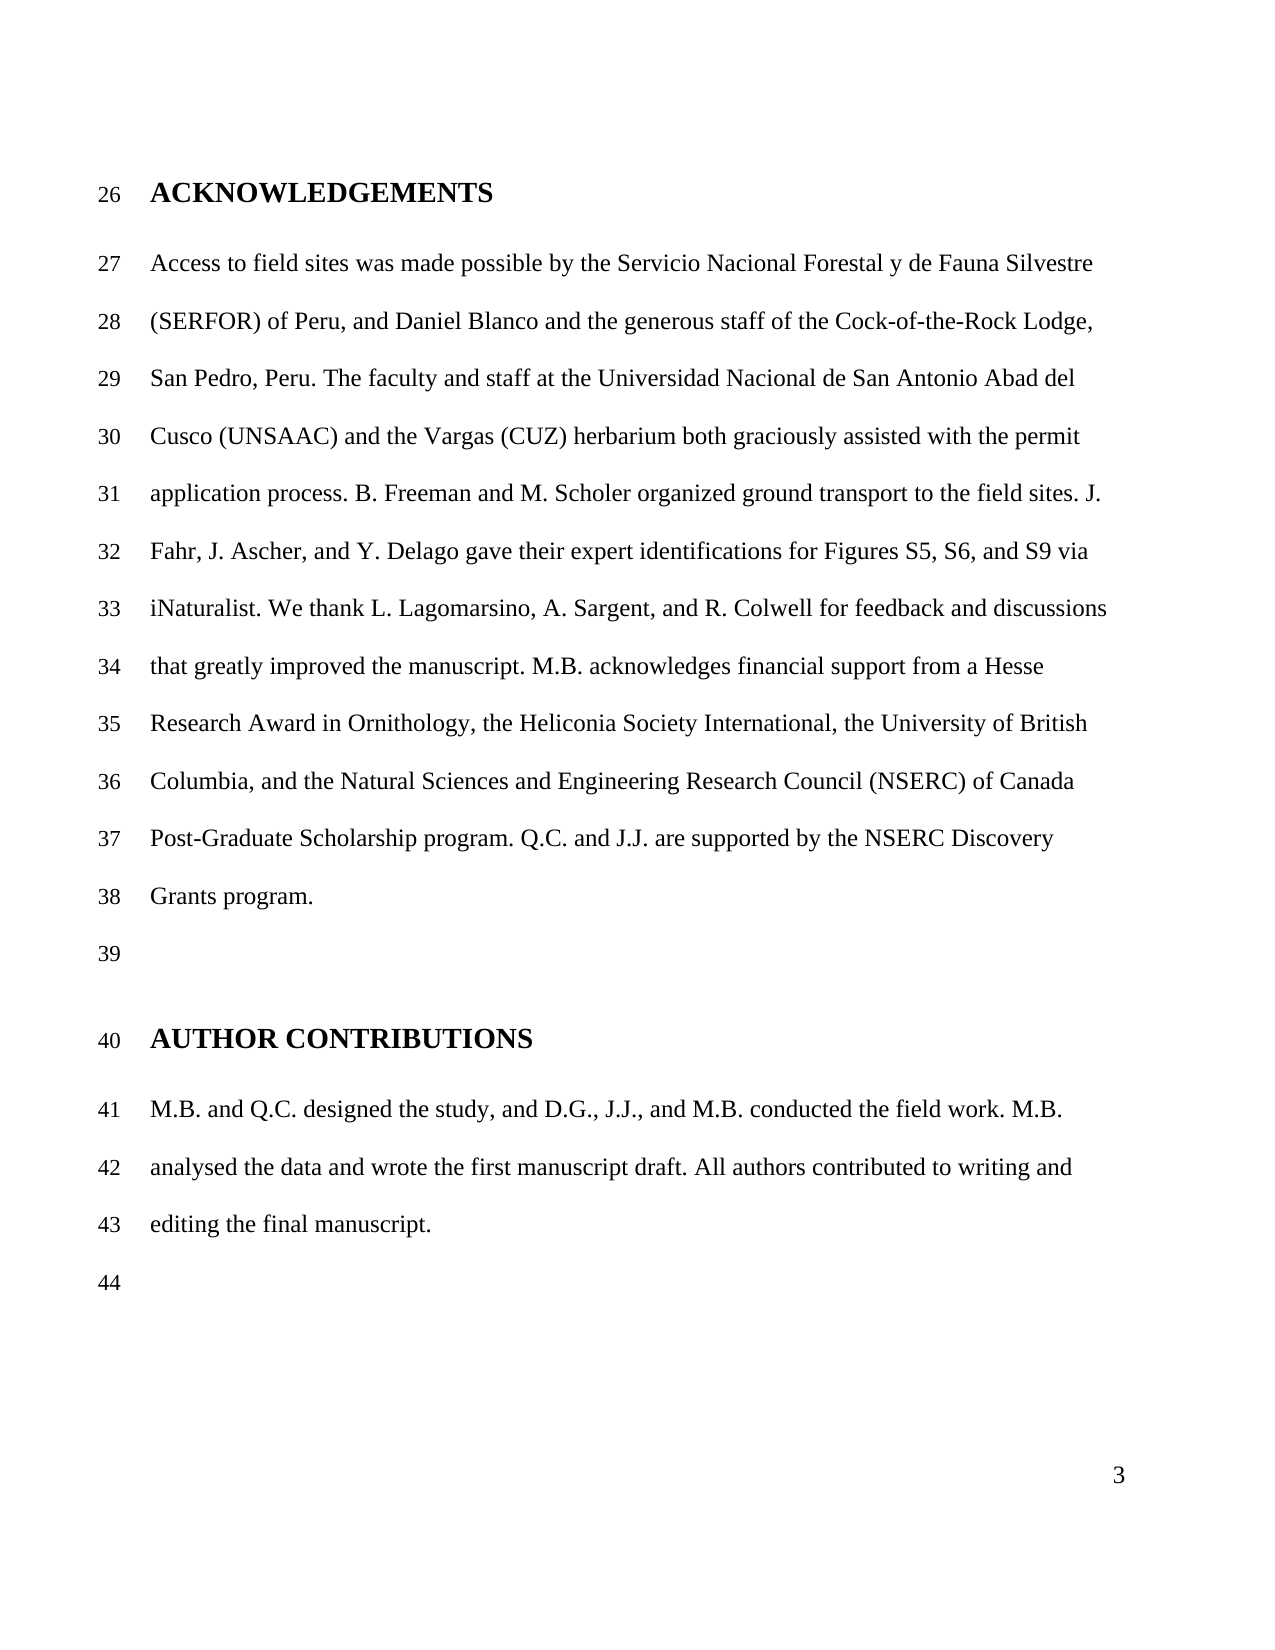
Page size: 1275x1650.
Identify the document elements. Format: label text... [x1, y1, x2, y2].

subtitle AUTHOR CONTRIBUTIONS [150, 1021, 1125, 1054]
subtitle ACKNOWLEDGEMENTS [150, 175, 1125, 208]
